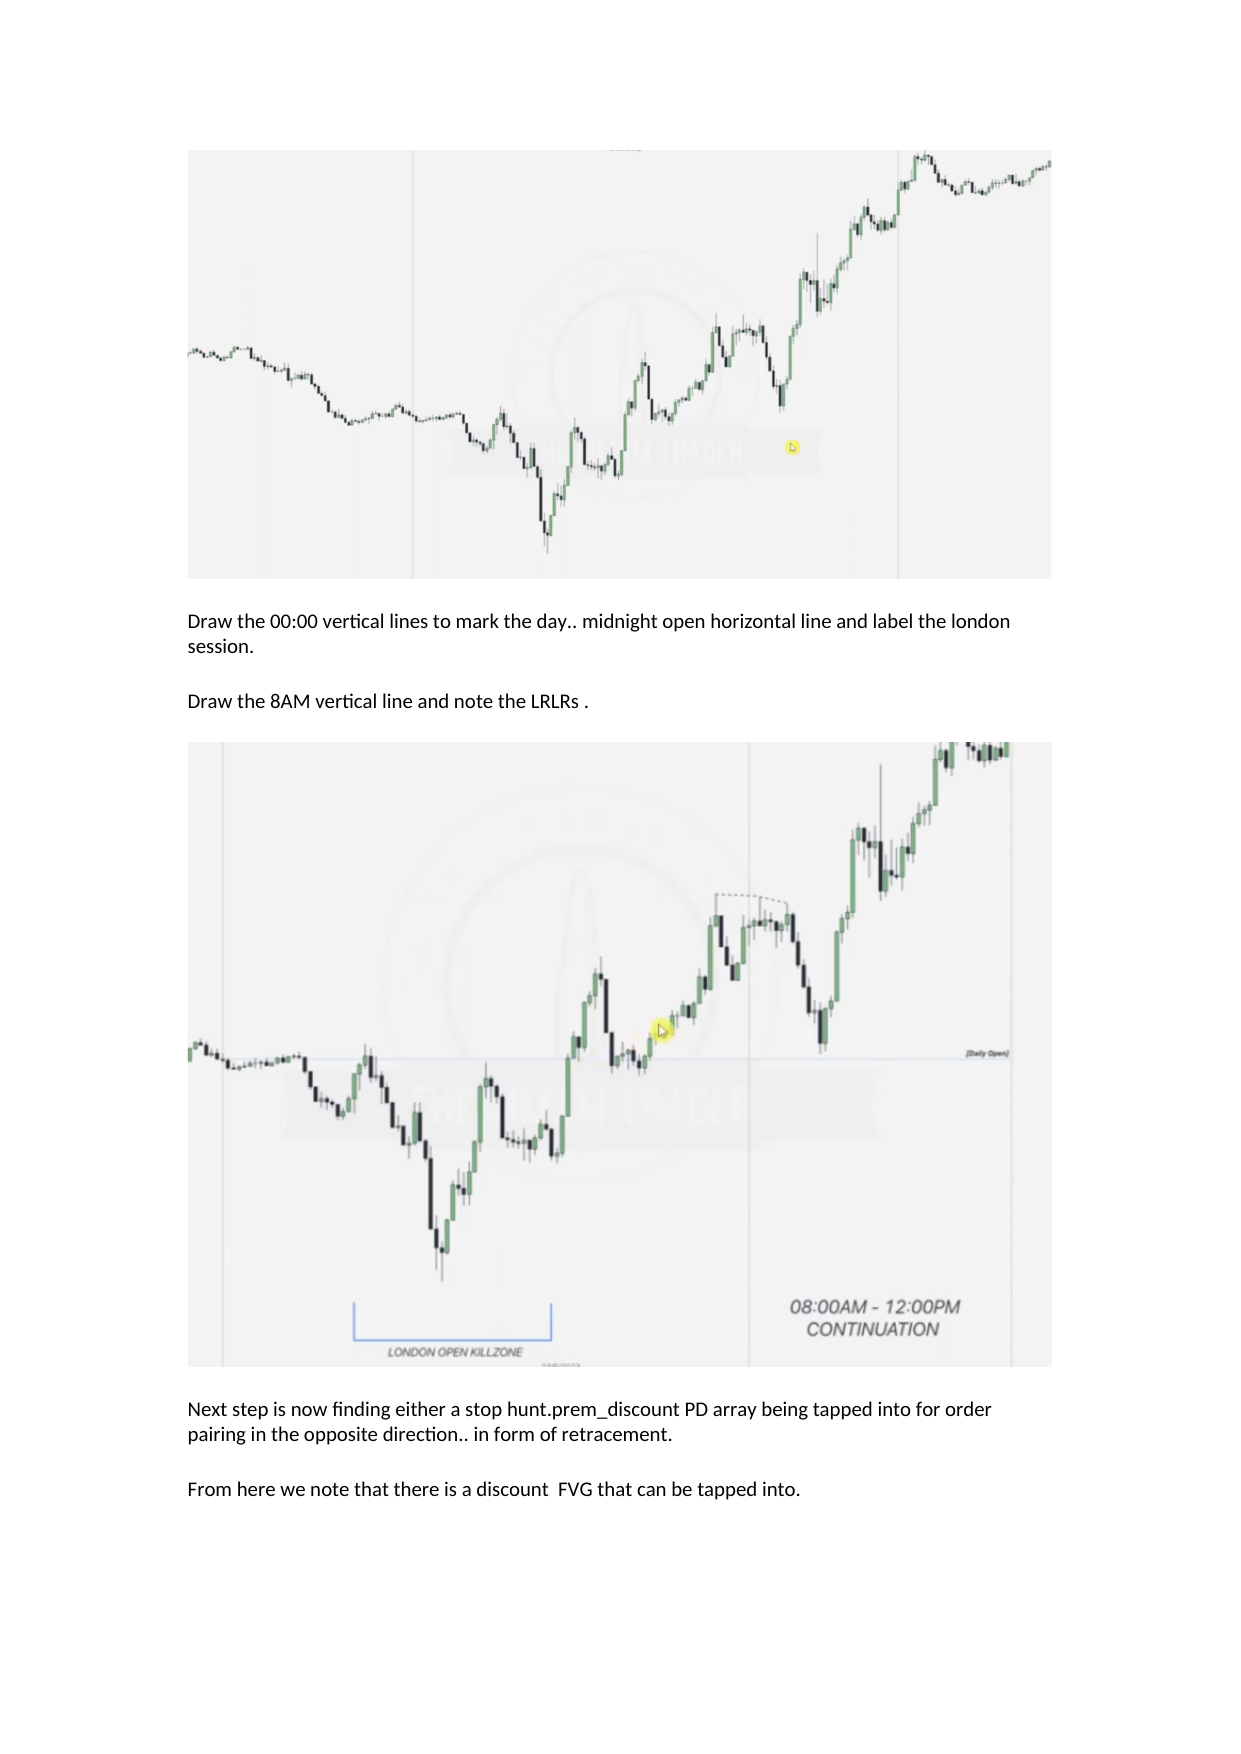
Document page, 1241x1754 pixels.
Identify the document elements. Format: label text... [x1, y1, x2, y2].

picture [187, 150, 1052, 579]
list Draw the 8AM vertical line and note the LRLRs . [187, 688, 1053, 713]
list From here we note that there is a discount FVG that can be tapped into. [187, 1476, 1053, 1502]
picture [187, 742, 1052, 1367]
list Next step is now finding either a stop hunt.prem_discount PD array being tapped into for order pairing in the opposite direction.. in form of retracement. [187, 1396, 1053, 1447]
list Draw the 00:00 vertical lines to mark the day.. midnight open horizontal line and label the london session. [187, 608, 1053, 659]
